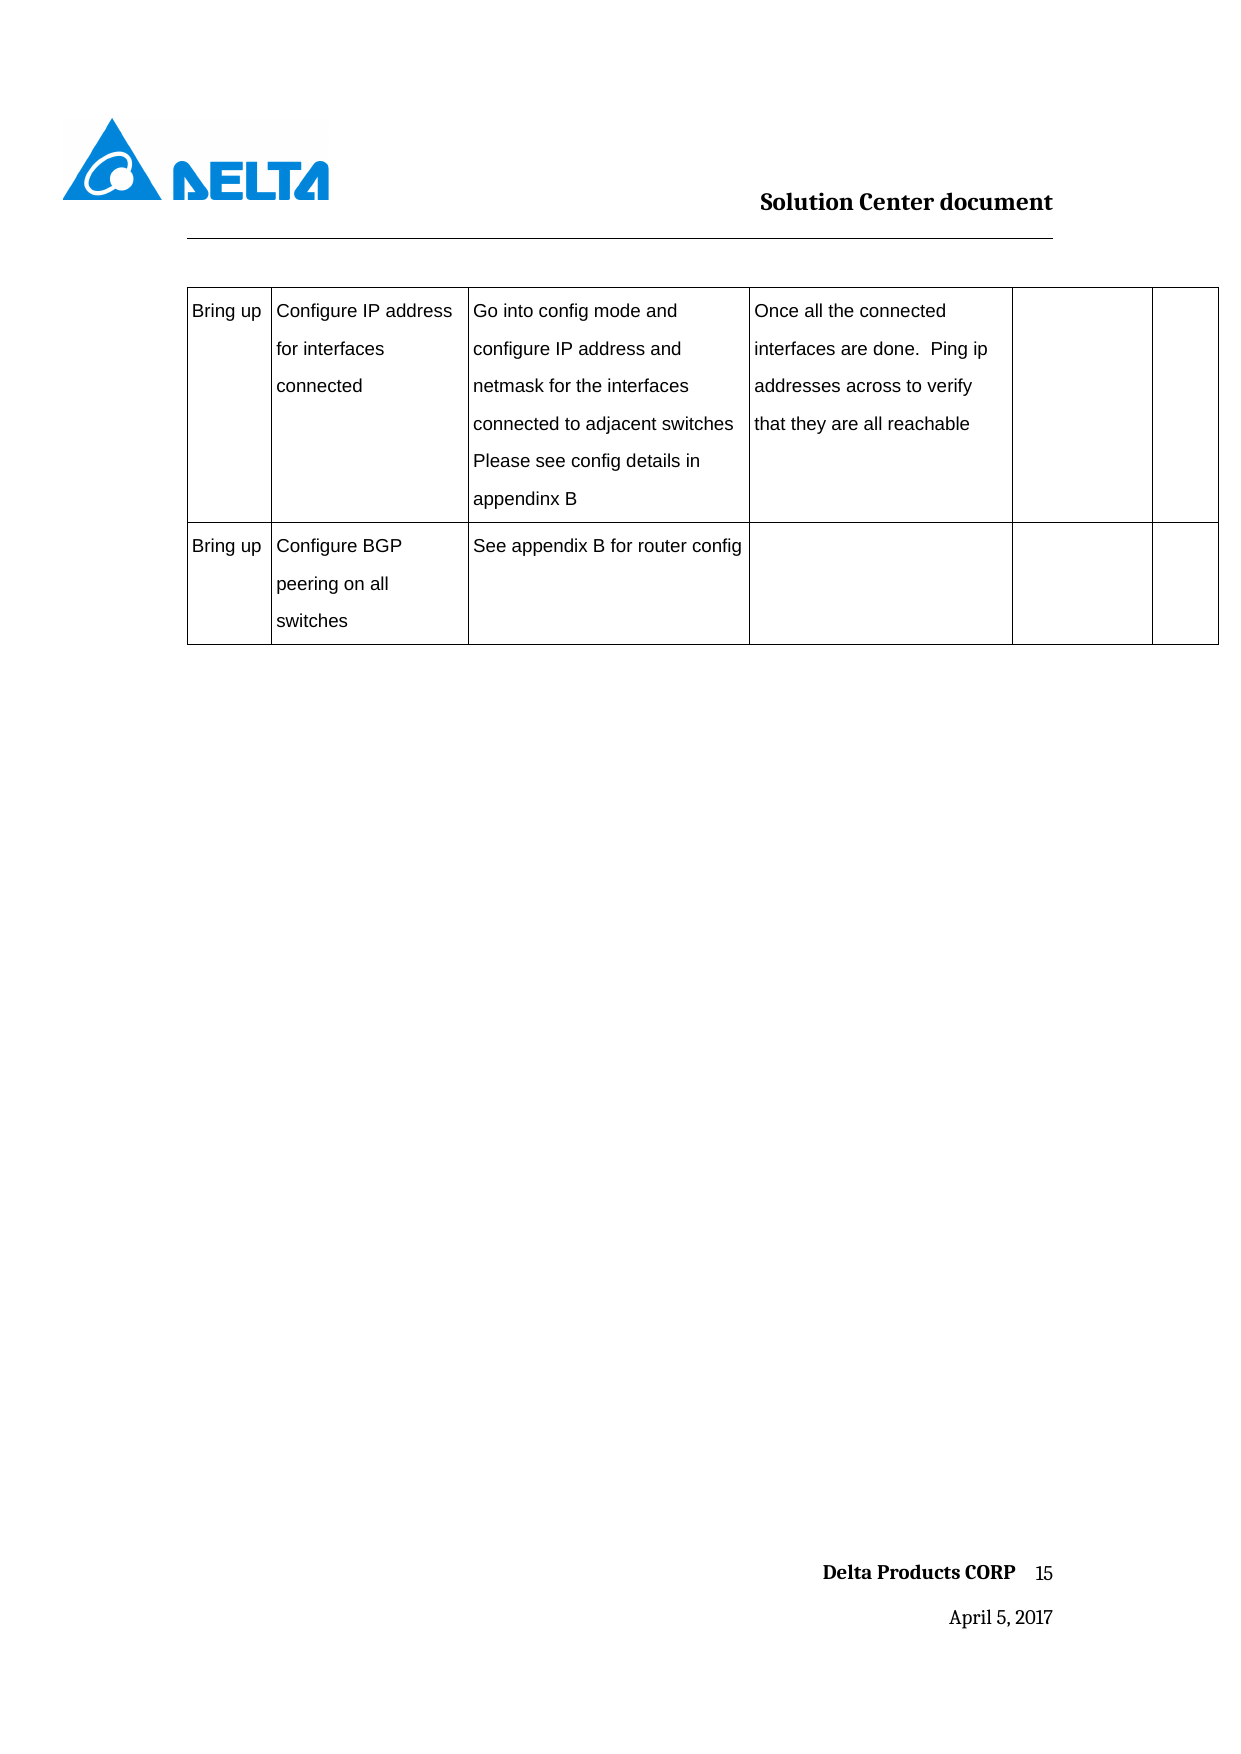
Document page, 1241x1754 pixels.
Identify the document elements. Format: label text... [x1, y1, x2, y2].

table_cell See appendix B for router config [469, 523, 749, 644]
table_cell Configure IP address for interfaces connected [272, 288, 468, 522]
table_cell Configure BGP peering on all switches [272, 523, 468, 644]
table_cell [1153, 523, 1218, 644]
table_cell Bring up [188, 523, 271, 644]
table_cell [1153, 288, 1218, 522]
table_cell Bring up [188, 288, 271, 522]
table_cell Once all the connected interfaces are done. Ping ip addresses across to verify that they are all reachable [750, 288, 1012, 522]
table_cell Go into config mode and configure IP address and netmask for the interfaces connected to adjacent switches Please see config details in appendinx B [469, 288, 749, 522]
picture [62, 118, 329, 200]
table_cell [1013, 288, 1152, 522]
table_cell [750, 523, 1012, 644]
table_cell [1013, 523, 1152, 644]
